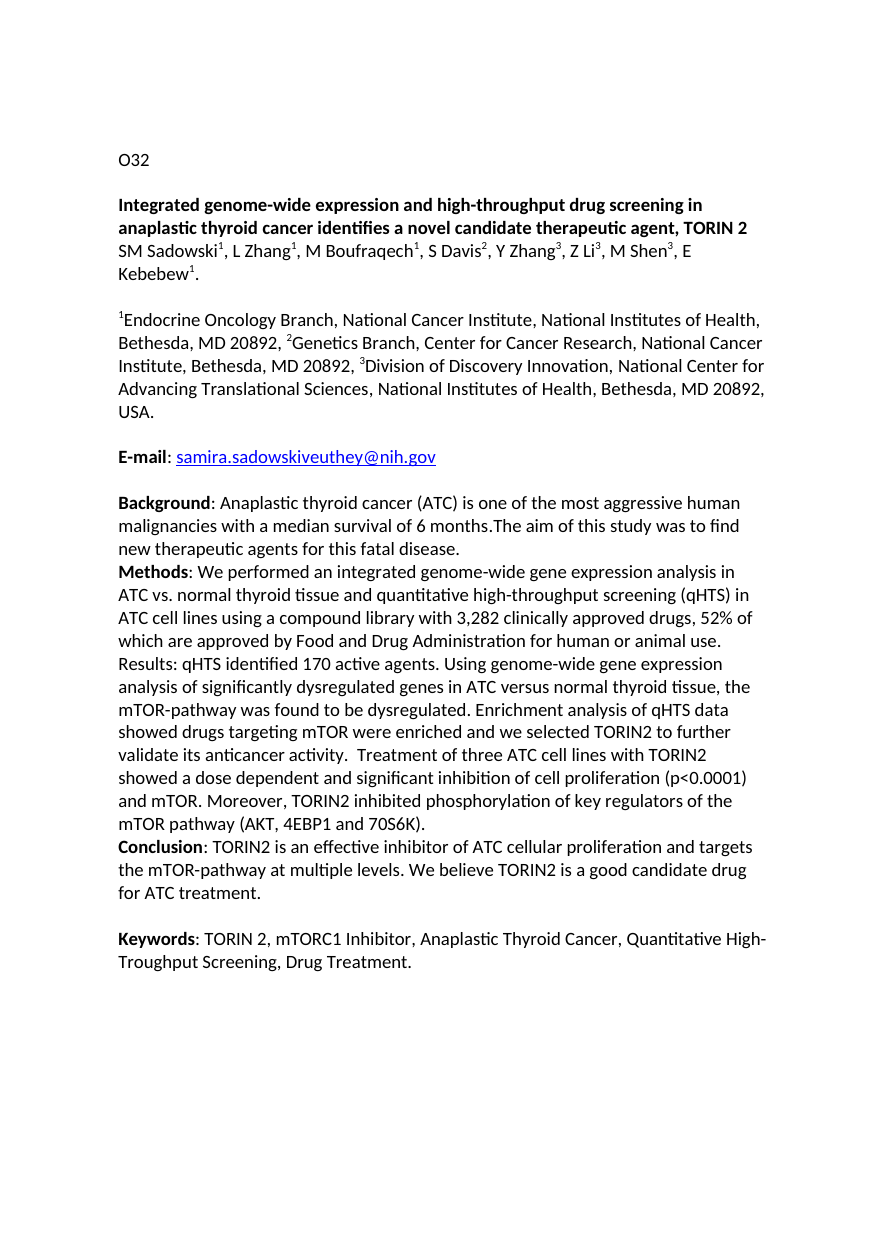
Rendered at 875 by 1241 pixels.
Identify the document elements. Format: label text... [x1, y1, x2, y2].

text Integrated genome-wide expression and high-throughput drug screening in anaplastic thyroid cancer identifies a novel candidate therapeutic agent, TORIN 2 [118, 193, 767, 239]
text E-mail: samira.sadowskiveuthey@nih.gov [118, 446, 767, 468]
text Results: qHTS identified 170 active agents. Using genome-wide gene expression analysis of significantly dysregulated genes in ATC versus normal thyroid tissue, the mTOR-pathway was found to be dysregulated. Enrichment analysis of qHTS data showed drugs targeting mTOR were enriched and we selected TORIN2 to further validate its anticancer activity. Treatment of three ATC cell lines with TORIN2 showed a dose dependent and significant inhibition of cell proliferation (p<0.0001) and mTOR. Moreover, TORIN2 inhibited phosphorylation of key regulators of the mTOR pathway (AKT, 4EBP1 and 70S6K). [118, 652, 767, 835]
text Conclusion: TORIN2 is an effective inhibitor of ATC cellular proliferation and targets the mTOR-pathway at multiple levels. We believe TORIN2 is a good candidate drug for ATC treatment. [118, 835, 767, 904]
text O32 [118, 148, 737, 171]
text Keywords: TORIN 2, mTORC1 Inhibitor, Anaplastic Thyroid Cancer, Quantitative High-Troughput Screening, Drug Treatment. [118, 927, 767, 973]
text Background: Anaplastic thyroid cancer (ATC) is one of the most aggressive human malignancies with a median survival of 6 months.The aim of this study was to find new therapeutic agents for this fatal disease. [118, 491, 767, 560]
text SM Sadowski1, L Zhang1, M Boufraqech1, S Davis2, Y Zhang3, Z Li3, M Shen3, E Kebebew1. [118, 239, 767, 285]
text 1Endocrine Oncology Branch, National Cancer Institute, National Institutes of Health, Bethesda, MD 20892, 2Genetics Branch, Center for Cancer Research, National Cancer Institute, Bethesda, MD 20892, 3Division of Discovery Innovation, National Center for Advancing Translational Sciences, National Institutes of Health, Bethesda, MD 20892, USA. [118, 308, 767, 423]
text Methods: We performed an integrated genome-wide gene expression analysis in ATC vs. normal thyroid tissue and quantitative high-throughput screening (qHTS) in ATC cell lines using a compound library with 3,282 clinically approved drugs, 52% of which are approved by Food and Drug Administration for human or animal use. [118, 560, 767, 652]
